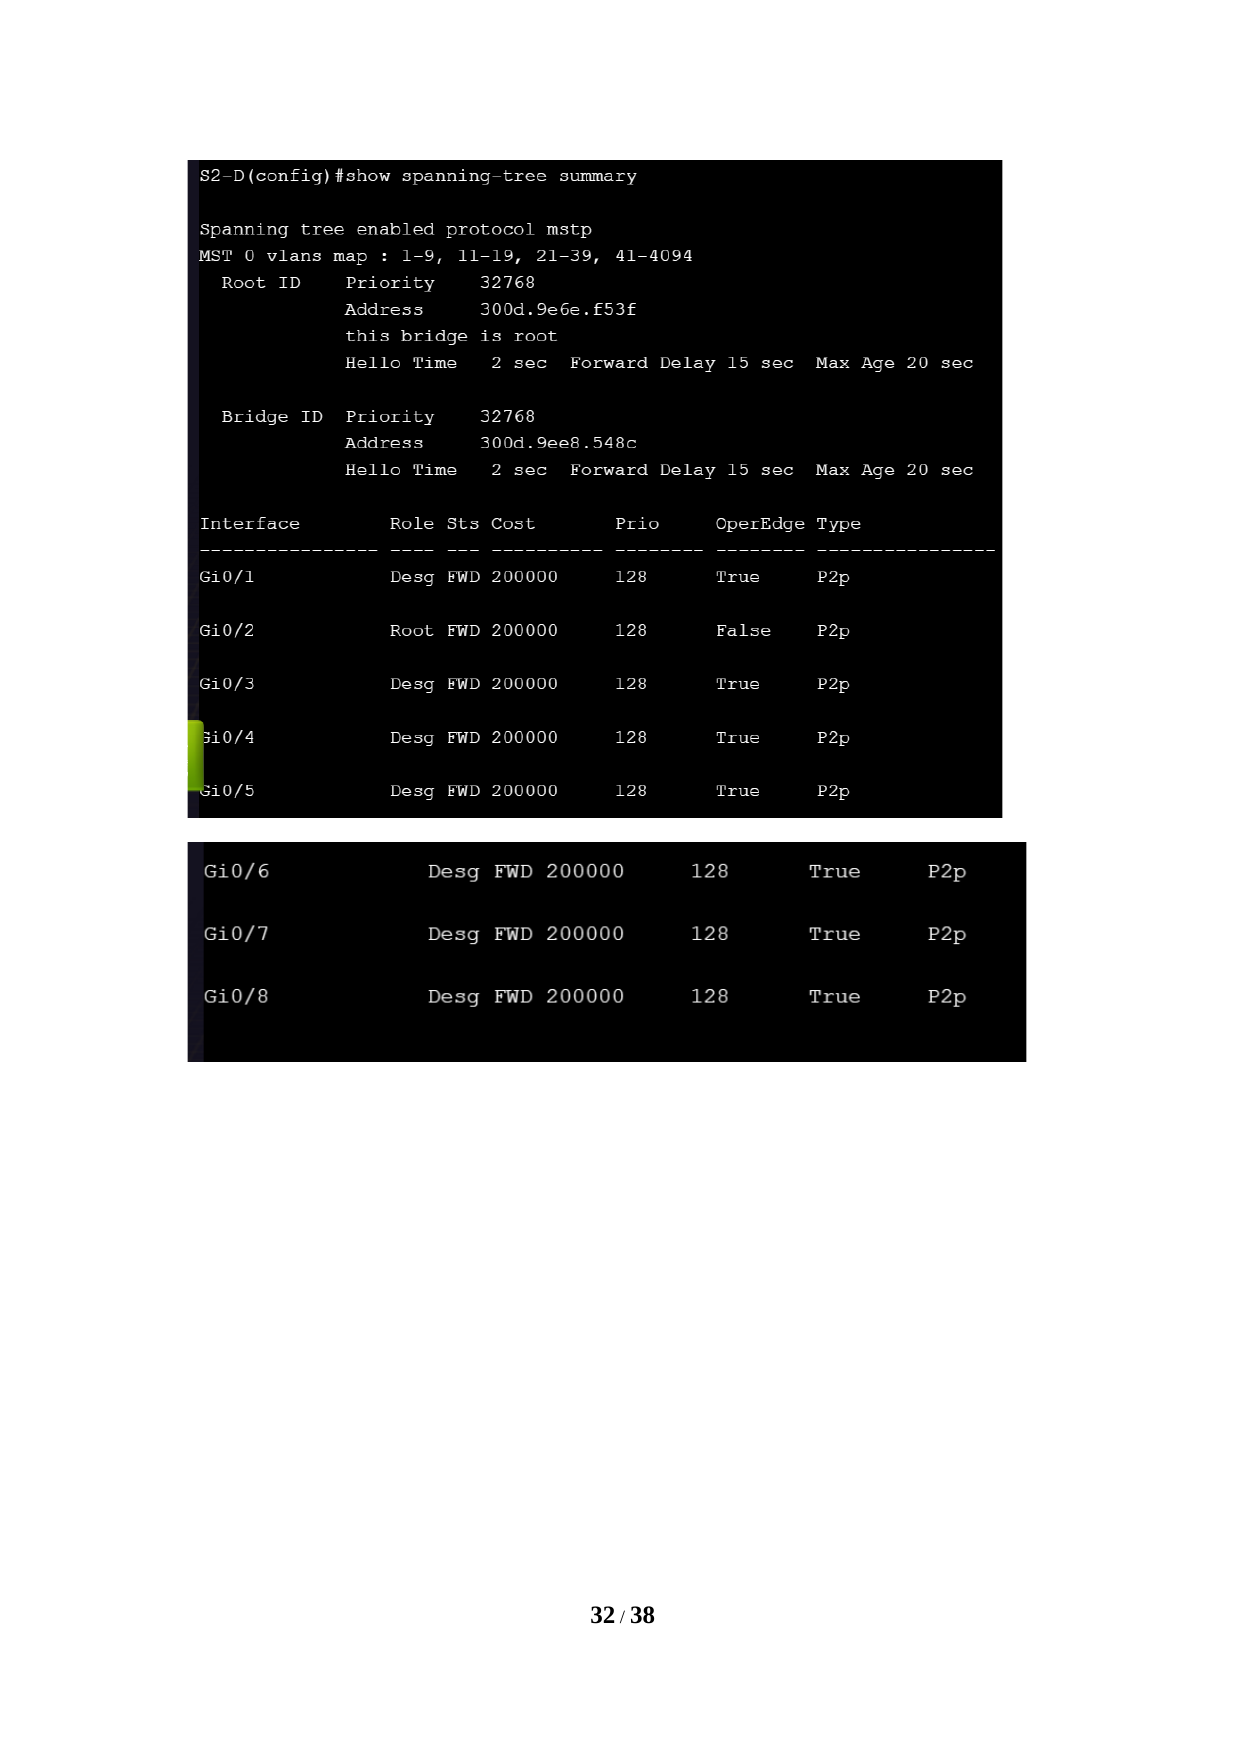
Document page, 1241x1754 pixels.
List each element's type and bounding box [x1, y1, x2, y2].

picture [187, 160, 1003, 818]
picture [187, 842, 1027, 1062]
